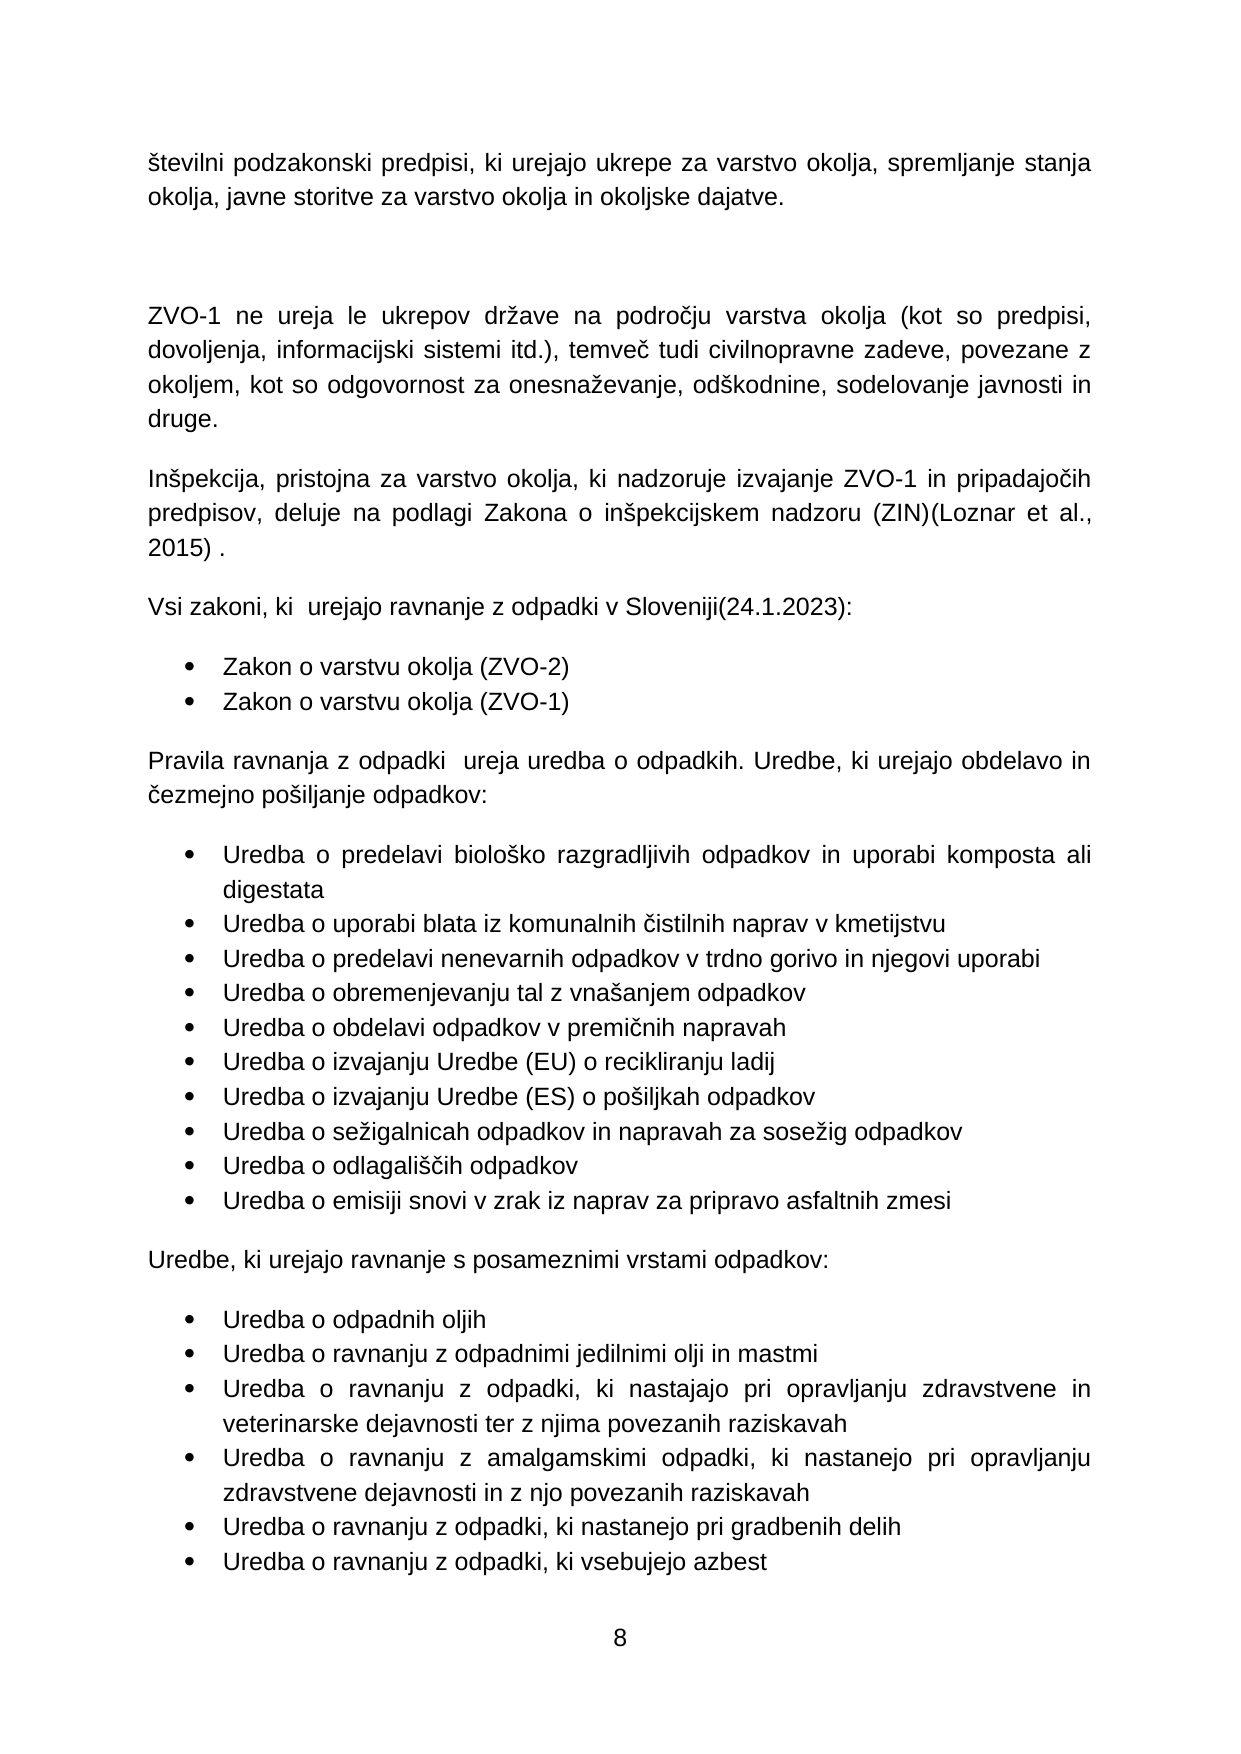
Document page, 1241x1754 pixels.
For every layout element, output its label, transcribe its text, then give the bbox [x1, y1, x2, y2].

text ZVO-1 ne ureja le ukrepov države na področju varstva okolja (kot so predpisi, dovoljenja, informacijski sistemi itd.), temveč tudi civilnopravne zadeve, povezane z okoljem, kot so odgovornost za onesnaževanje, odškodnine, sodelovanje javnosti in druge. [148, 301, 1093, 433]
text Vsi zakoni, ki urejajo ravnanje z odpadki v Sloveniji(24.1.2023): [148, 592, 1093, 621]
list Uredba o uporabi blata iz komunalnih čistilnih naprav v kmetijstvu [185, 909, 1093, 938]
list Uredba o ravnanju z odpadnimi jedilnimi olji in mastmi [185, 1339, 1093, 1368]
list Uredba o sežigalnicah odpadkov in napravah za sosežig odpadkov [185, 1117, 1093, 1145]
text Uredbe, ki urejajo ravnanje s posameznimi vrstami odpadkov: [148, 1245, 1093, 1274]
list Uredba o izvajanju Uredbe (ES) o pošiljkah odpadkov [185, 1082, 1093, 1111]
text Pravila ravnanja z odpadki ureja uredba o odpadkih. Uredbe, ki urejajo obdelavo in čezmejno pošiljanje odpadkov: [148, 746, 1093, 809]
list Uredba o obremenjevanju tal z vnašanjem odpadkov [185, 978, 1093, 1007]
list Uredba o odpadnih oljih [185, 1305, 1093, 1334]
list Uredba o predelavi biološko razgradljivih odpadkov in uporabi komposta ali digestata [185, 840, 1093, 903]
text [148, 148, 1093, 211]
list Uredba o emisiji snovi v zrak iz naprav za pripravo asfaltnih zmesi [185, 1186, 1093, 1214]
list Uredba o predelavi nenevarnih odpadkov v trdno gorivo in njegovi uporabi [185, 944, 1093, 972]
list Uredba o ravnanju z amalgamskimi odpadki, ki nastanejo pri opravljanju zdravstvene dejavnosti in z njo povezanih raziskavah [185, 1443, 1093, 1506]
list Uredba o ravnanju z odpadki, ki nastanejo pri gradbenih delih [185, 1512, 1093, 1541]
list Uredba o ravnanju z odpadki, ki nastajajo pri opravljanju zdravstvene in veterinarske dejavnosti ter z njima povezanih raziskavah [185, 1374, 1093, 1437]
list Uredba o odlagališčih odpadkov [185, 1151, 1093, 1180]
list Uredba o obdelavi odpadkov v premičnih napravah [185, 1013, 1093, 1042]
list Uredba o ravnanju z odpadki, ki vsebujejo azbest [185, 1547, 1093, 1576]
list Zakon o varstvu okolja (ZVO-2) [185, 652, 1093, 681]
list Uredba o izvajanju Uredbe (EU) o recikliranju ladij [185, 1047, 1093, 1076]
text Inšpekcija, pristojna za varstvo okolja, ki nadzoruje izvajanje ZVO-1 in pripadajočih predpisov, deluje na podlagi Zakona o inšpekcijskem nadzoru (ZIN)(Loznar et al., 2015) . [148, 464, 1093, 562]
list Zakon o varstvu okolja (ZVO-1) [185, 686, 1093, 715]
